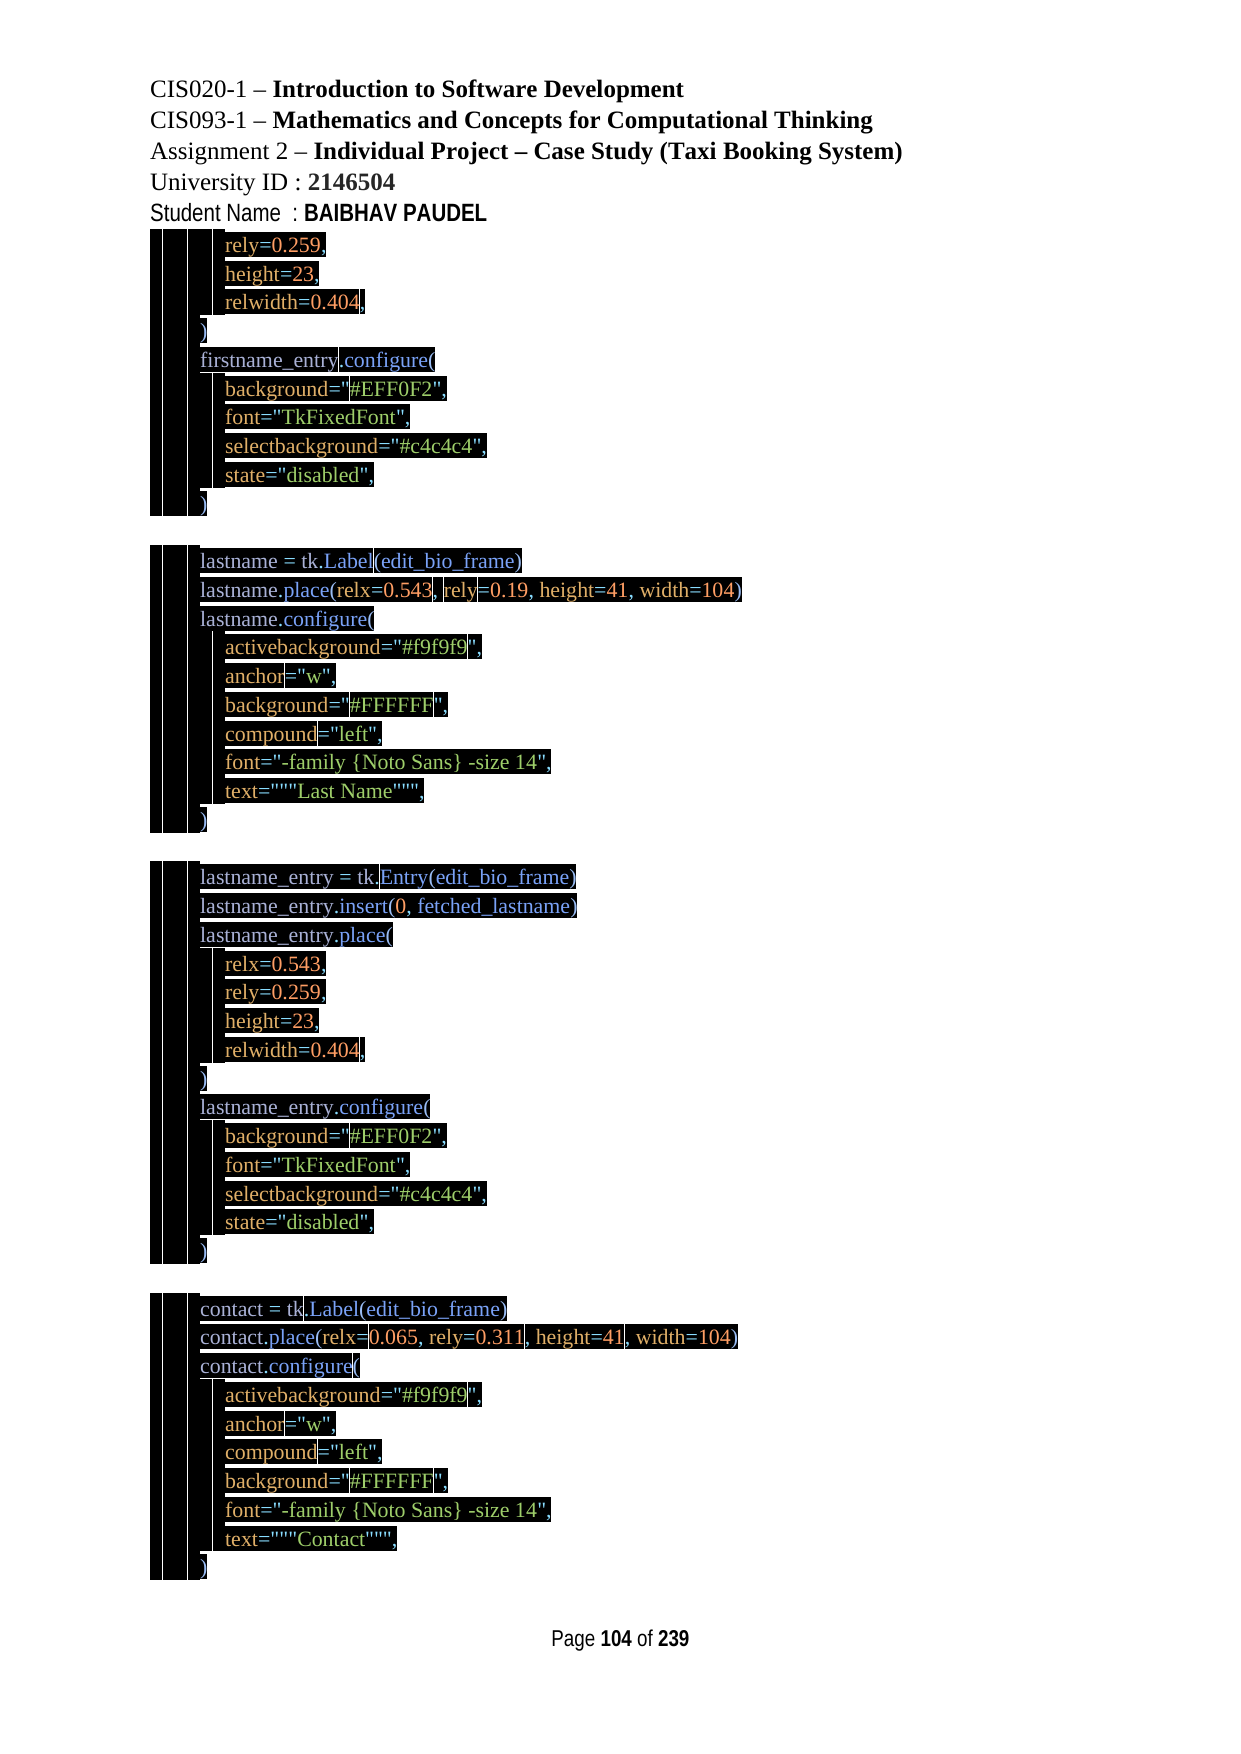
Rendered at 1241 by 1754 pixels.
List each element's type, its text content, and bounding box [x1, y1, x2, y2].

text lastname_entry = tk.Entry(edit_bio_frame) [200, 861, 1090, 890]
text selectbackground="#c4c4c4", [225, 430, 1090, 459]
text lastname.place(relx=0.543, rely=0.19, height=41, width=104) [200, 574, 1090, 603]
text rely=0.259, [225, 229, 1090, 258]
text relwidth=0.404, [225, 286, 1090, 315]
text contact.configure( [200, 1350, 1090, 1379]
text anchor="w", [225, 1408, 1090, 1436]
text ) [200, 1063, 1090, 1091]
text contact.place(relx=0.065, rely=0.311, height=41, width=104) [200, 1321, 1090, 1350]
text background="#EFF0F2", [225, 373, 1090, 401]
text contact = tk.Label(edit_bio_frame) [200, 1293, 1090, 1321]
text font="TkFixedFont", [225, 1149, 1090, 1178]
text ) [200, 488, 1090, 516]
text relwidth=0.404, [225, 1034, 1090, 1063]
text compound="left", [225, 718, 1090, 746]
text compound="left", [225, 1436, 1090, 1465]
text text="""Contact""", [225, 1523, 1090, 1551]
text firstname_entry.configure( [200, 344, 1090, 373]
text lastname = tk.Label(edit_bio_frame) [200, 545, 1090, 574]
text font="TkFixedFont", [225, 401, 1090, 430]
text background="#FFFFFF", [225, 1465, 1090, 1494]
text background="#EFF0F2", [225, 1120, 1090, 1149]
text font="-family {Noto Sans} -size 14", [225, 746, 1090, 775]
text ) [200, 1235, 1090, 1264]
text state="disabled", [225, 459, 1090, 488]
text ) [200, 315, 1090, 344]
text font="-family {Noto Sans} -size 14", [225, 1494, 1090, 1523]
text lastname.configure( [200, 603, 1090, 631]
text selectbackground="#c4c4c4", [225, 1178, 1090, 1206]
text lastname_entry.place( [200, 919, 1090, 948]
text height=23, [225, 1005, 1090, 1034]
text ) [200, 1551, 1090, 1580]
text anchor="w", [225, 660, 1090, 689]
text activebackground="#f9f9f9", [225, 1379, 1090, 1408]
text height=23, [225, 258, 1090, 286]
text ) [200, 804, 1090, 833]
text background="#FFFFFF", [225, 689, 1090, 718]
text lastname_entry.configure( [200, 1091, 1090, 1120]
text text="""Last Name""", [225, 775, 1090, 804]
text rely=0.259, [225, 976, 1090, 1005]
text lastname_entry.insert(0, fetched_lastname) [200, 890, 1090, 919]
text relx=0.543, [225, 948, 1090, 976]
text state="disabled", [225, 1206, 1090, 1235]
text activebackground="#f9f9f9", [225, 631, 1090, 660]
